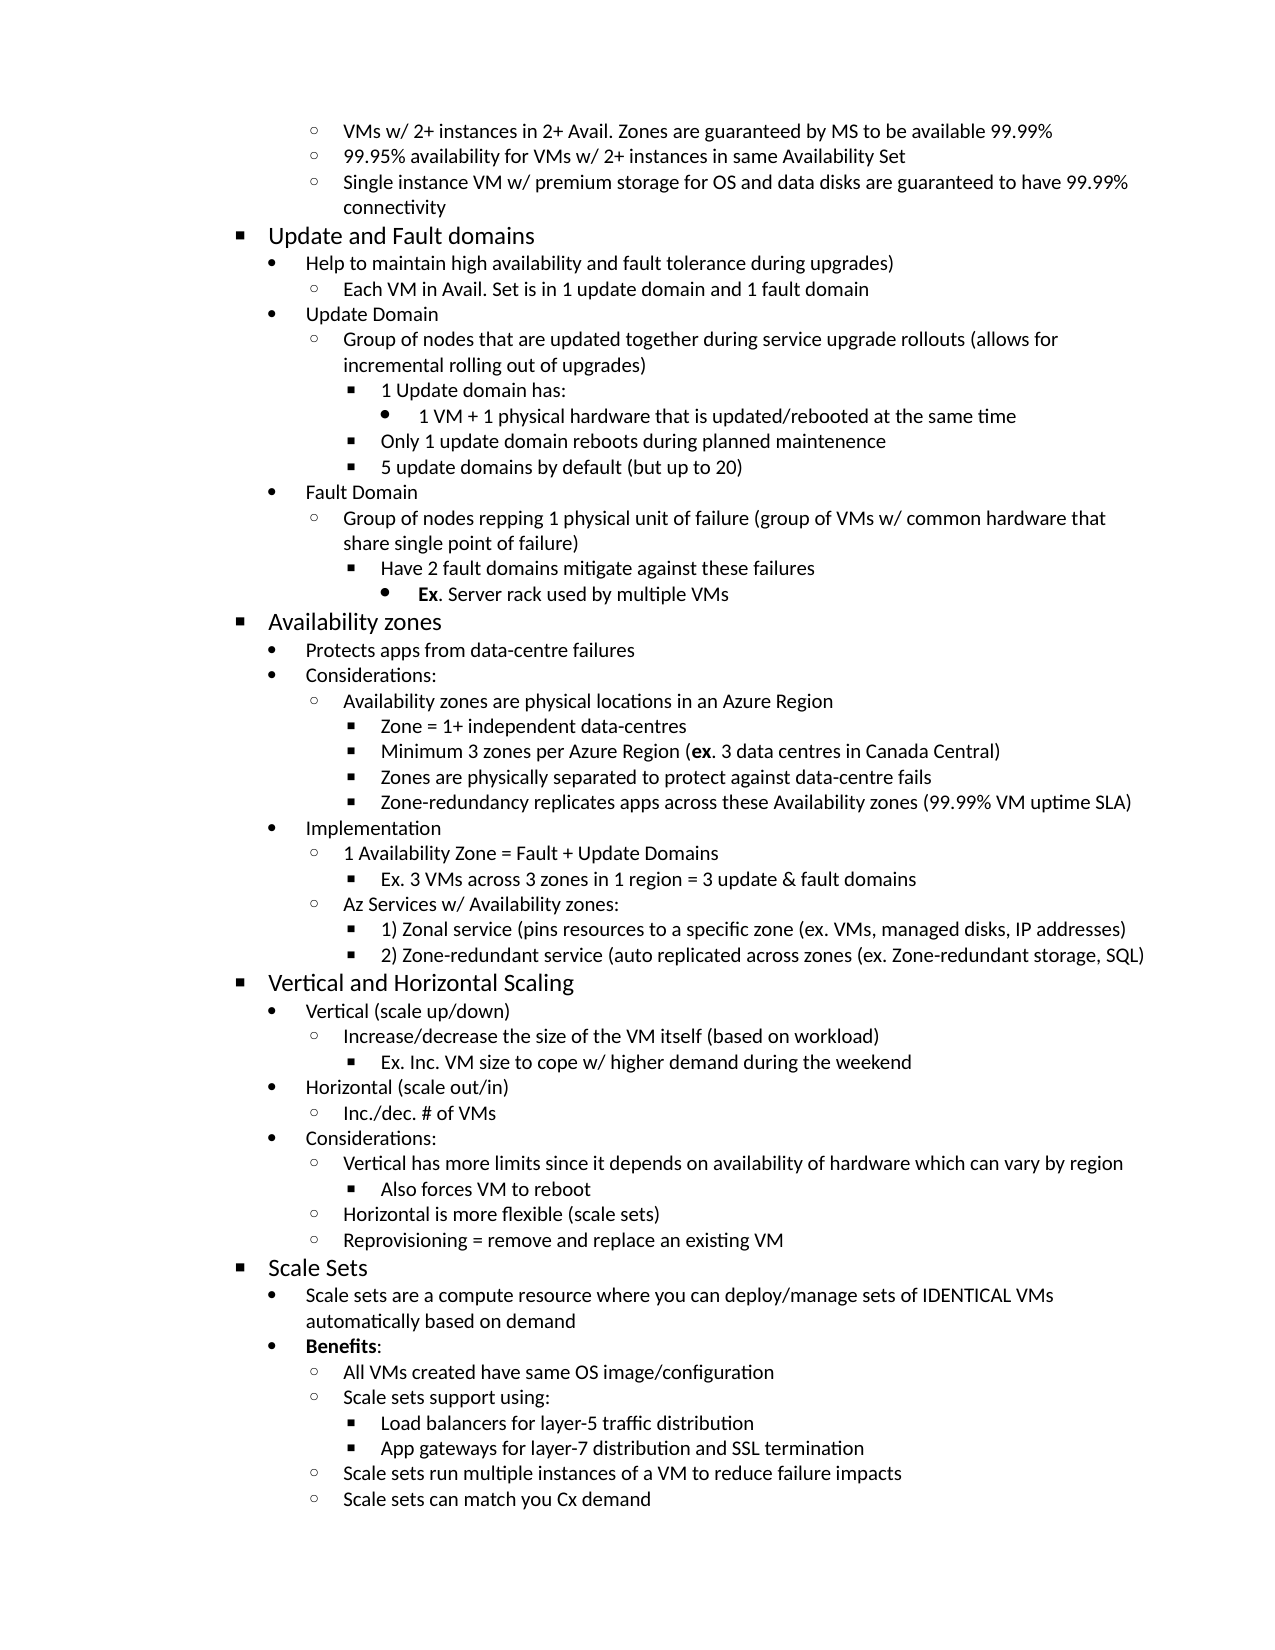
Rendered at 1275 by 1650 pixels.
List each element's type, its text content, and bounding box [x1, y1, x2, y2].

list VMs w/ 2+ instances in 2+ Avail. Zones are guaranteed by MS to be available 99.99% [306, 118, 1157, 143]
list Availability zones are physical locations in an Azure Region [306, 688, 1157, 713]
list App gateways for layer-7 distribution and SSL termination [343, 1435, 1157, 1461]
list Scale Sets [231, 1252, 1157, 1283]
list 1 Update domain has: [343, 377, 1157, 403]
list Protects apps from data-centre failures [268, 637, 1157, 662]
list Scale sets support using: [306, 1384, 1157, 1410]
list Update and Fault domains [231, 220, 1157, 250]
list Implementation [268, 815, 1157, 840]
list Vertical (scale up/down) [268, 998, 1157, 1023]
list Group of nodes repping 1 physical unit of failure (group of VMs w/ common hardware that share single point of failure) [306, 505, 1157, 556]
list Availability zones [231, 607, 1157, 637]
list Benefits: [268, 1333, 1157, 1359]
list All VMs created have same OS image/configuration [306, 1359, 1157, 1384]
list Horizontal is more flexible (scale sets) [306, 1201, 1157, 1227]
list Inc./dec. # of VMs [306, 1100, 1157, 1125]
list Help to maintain high availability and fault tolerance during upgrades) [268, 250, 1157, 276]
list 1) Zonal service (pins resources to a specific zone (ex. VMs, managed disks, IP addresses) [343, 917, 1157, 942]
list Vertical has more limits since it depends on availability of hardware which can vary by region [306, 1151, 1157, 1176]
list Considerations: [268, 1125, 1157, 1151]
list 5 update domains by default (but up to 20) [343, 454, 1157, 479]
list Load balancers for layer-5 traffic distribution [343, 1410, 1157, 1435]
list Have 2 fault domains mitigate against these failures [343, 556, 1157, 581]
list Increase/decrease the size of the VM itself (based on workload) [306, 1023, 1157, 1049]
list Fault Domain [268, 479, 1157, 505]
list Considerations: [268, 662, 1157, 688]
list Reprovisioning = remove and replace an existing VM [306, 1227, 1157, 1252]
list Zones are physically separated to protect against data-centre fails [343, 764, 1157, 789]
list Also forces VM to reboot [343, 1176, 1157, 1201]
list Horizontal (scale out/in) [268, 1074, 1157, 1100]
list Ex. Inc. VM size to cope w/ higher demand during the weekend [343, 1049, 1157, 1074]
list Update Domain [268, 301, 1157, 327]
list 1 VM + 1 physical hardware that is updated/rebooted at the same time [381, 403, 1157, 428]
list Group of nodes that are updated together during service upgrade rollouts (allows for incremental rolling out of upgrades) [306, 327, 1157, 377]
list 99.95% availability for VMs w/ 2+ instances in same Availability Set [306, 143, 1157, 169]
list Each VM in Avail. Set is in 1 update domain and 1 fault domain [306, 276, 1157, 301]
list Scale sets run multiple instances of a VM to reduce failure impacts [306, 1461, 1157, 1486]
list Scale sets can match you Cx demand [306, 1486, 1157, 1511]
list Ex. Server rack used by multiple VMs [381, 581, 1157, 607]
list 1 Availability Zone = Fault + Update Domains [306, 840, 1157, 866]
list Minimum 3 zones per Azure Region (ex. 3 data centres in Canada Central) [343, 739, 1157, 764]
list Only 1 update domain reboots during planned maintenence [343, 428, 1157, 454]
list Zone = 1+ independent data-centres [343, 713, 1157, 739]
list Single instance VM w/ premium storage for OS and data disks are guaranteed to have 99.99% connectivity [306, 169, 1157, 220]
list Az Services w/ Availability zones: [306, 891, 1157, 917]
list Ex. 3 VMs across 3 zones in 1 region = 3 update & fault domains [343, 866, 1157, 891]
list Scale sets are a compute resource where you can deploy/manage sets of IDENTICAL VMs automatically based on demand [268, 1283, 1157, 1333]
list Zone-redundancy replicates apps across these Availability zones (99.99% VM uptime SLA) [343, 789, 1157, 815]
list 2) Zone-redundant service (auto replicated across zones (ex. Zone-redundant storage, SQL) [343, 942, 1157, 967]
list Vertical and Horizontal Scaling [231, 967, 1157, 998]
